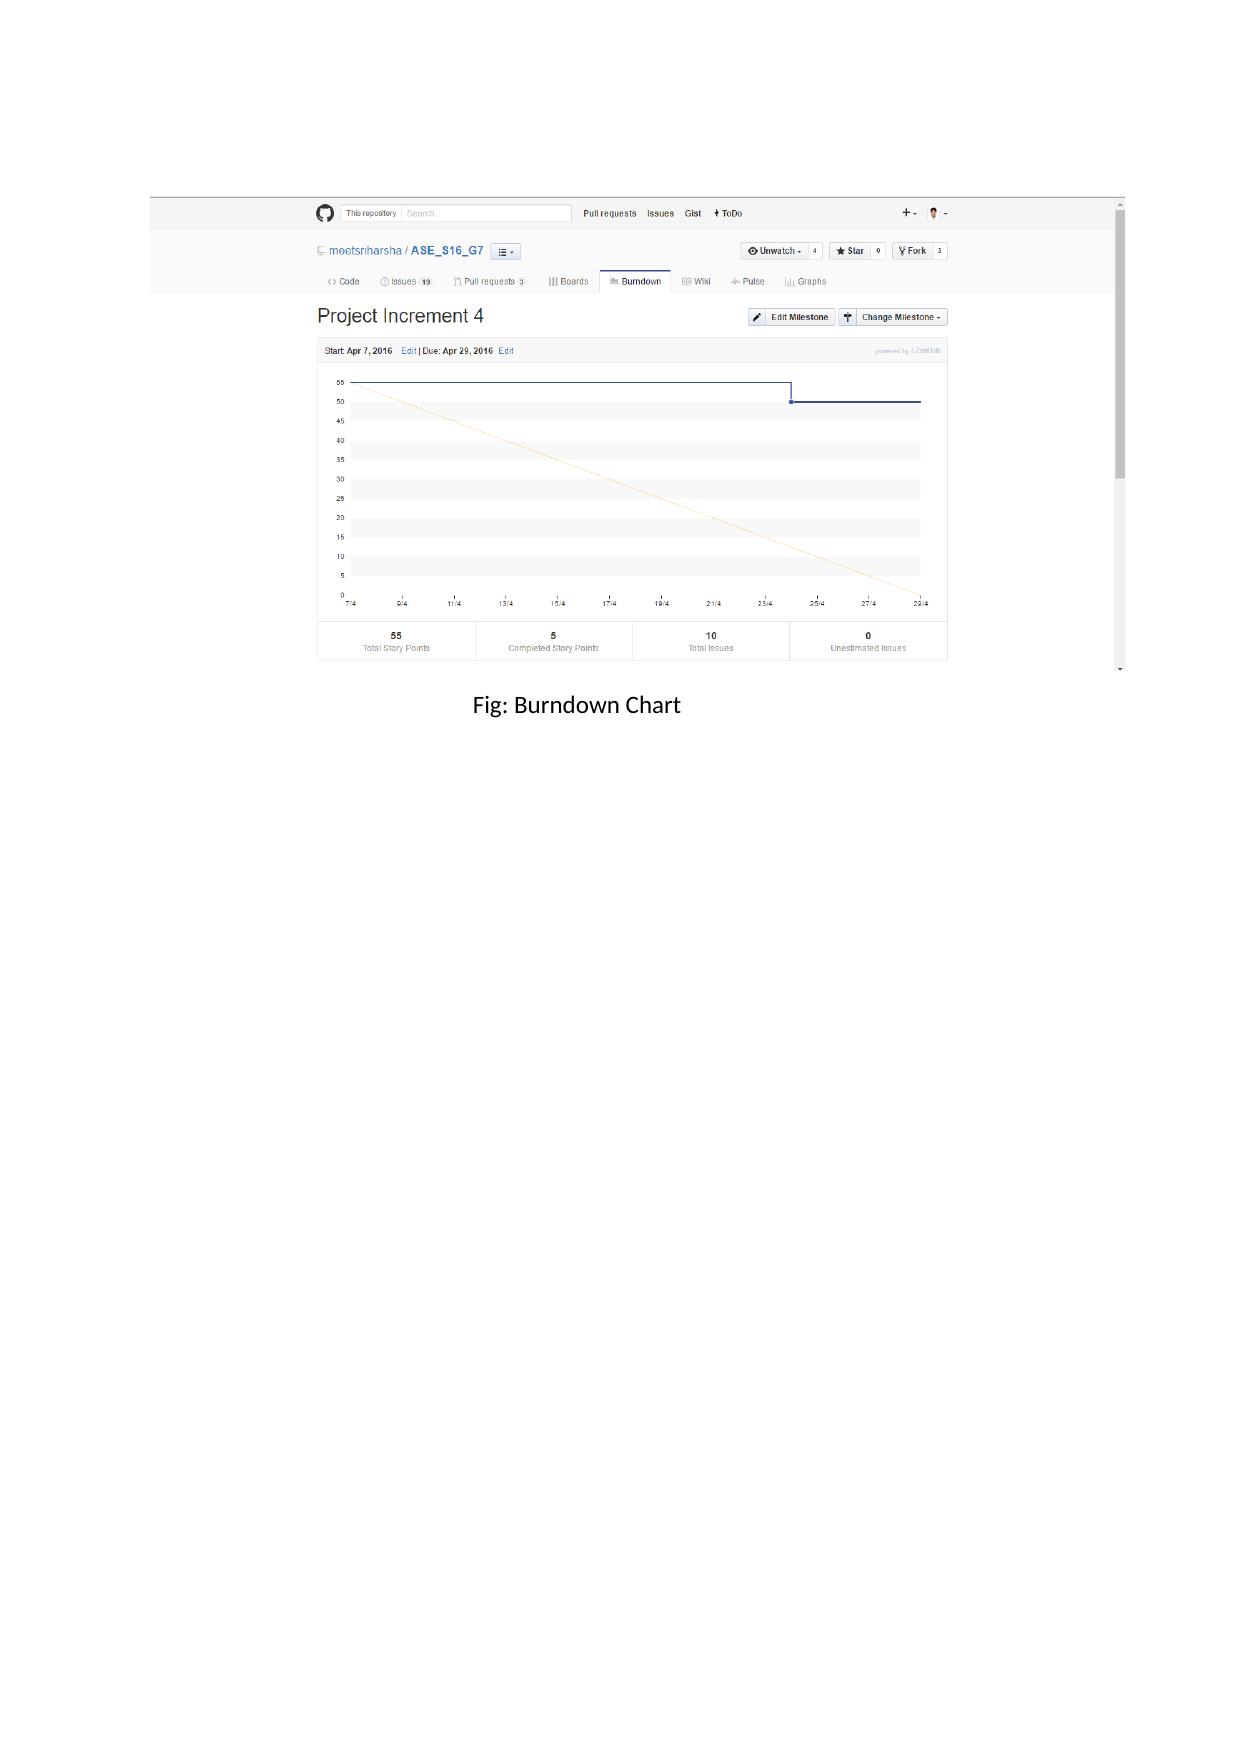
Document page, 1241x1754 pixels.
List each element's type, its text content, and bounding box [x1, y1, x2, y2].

text Fig: Burndown Chart [150, 689, 1090, 719]
picture [150, 196, 1125, 671]
